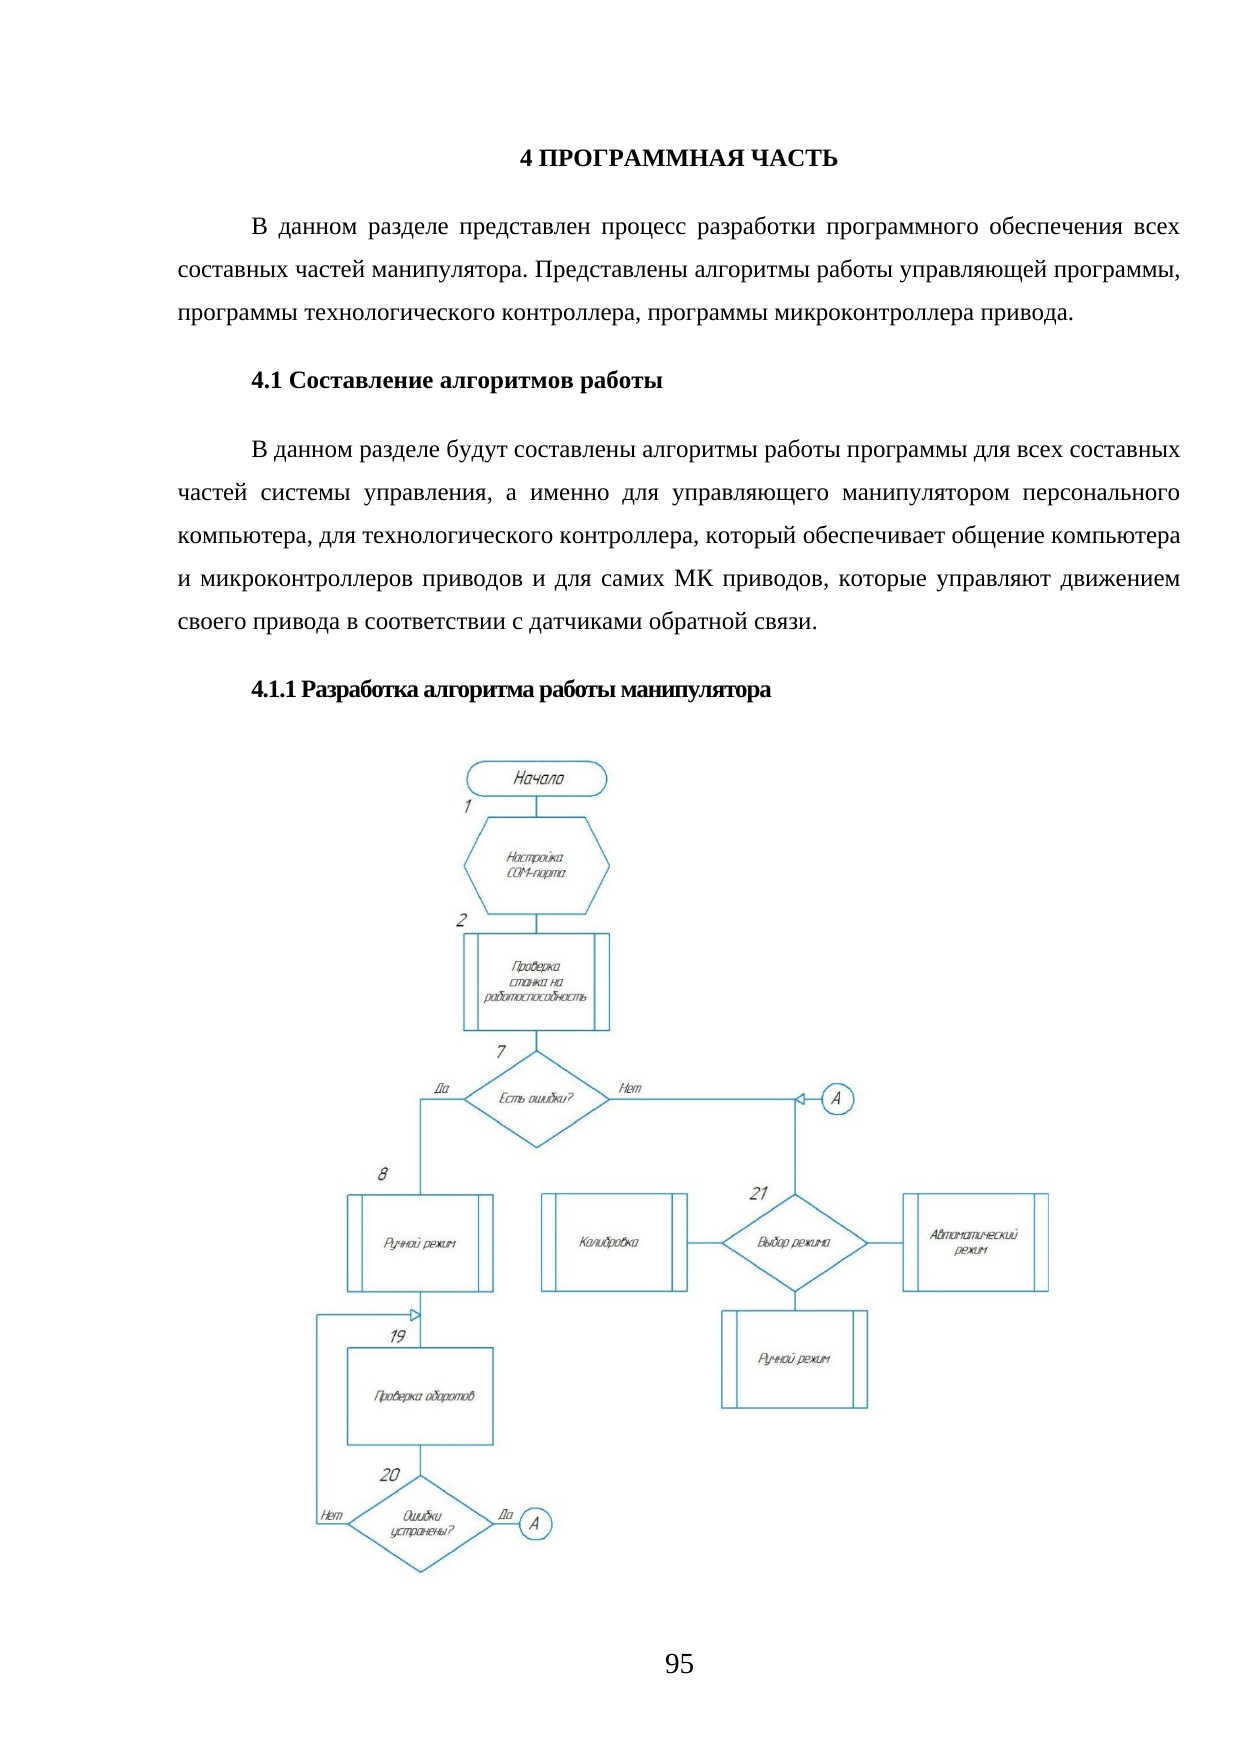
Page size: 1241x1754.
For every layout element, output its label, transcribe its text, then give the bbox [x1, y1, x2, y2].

text В данном разделе будут составлены алгоритмы работы программы для всех составных частей системы управления, а именно для управляющего манипулятором персонального компьютера, для технологического контроллера, который обеспечивает общение компьютера и микроконтроллеров приводов и для самих МК приводов, которые управляют движением своего привода в соответствии с датчиками обратной связи. [177, 434, 1181, 635]
subtitle 4.1 Составление алгоритмов работы [177, 366, 1181, 394]
text В данном разделе представлен процесс разработки программного обеспечения всех составных частей манипулятора. Представлены алгоритмы работы управляющей программы, программы технологического контроллера, программы микроконтроллера привода. [177, 211, 1181, 326]
subtitle 4 ПРОГРАММНАЯ ЧАСТЬ [177, 143, 1181, 172]
picture [309, 755, 1049, 1577]
title 4.1.1 Разработка алгоритма работы манипулятора [177, 674, 1181, 703]
